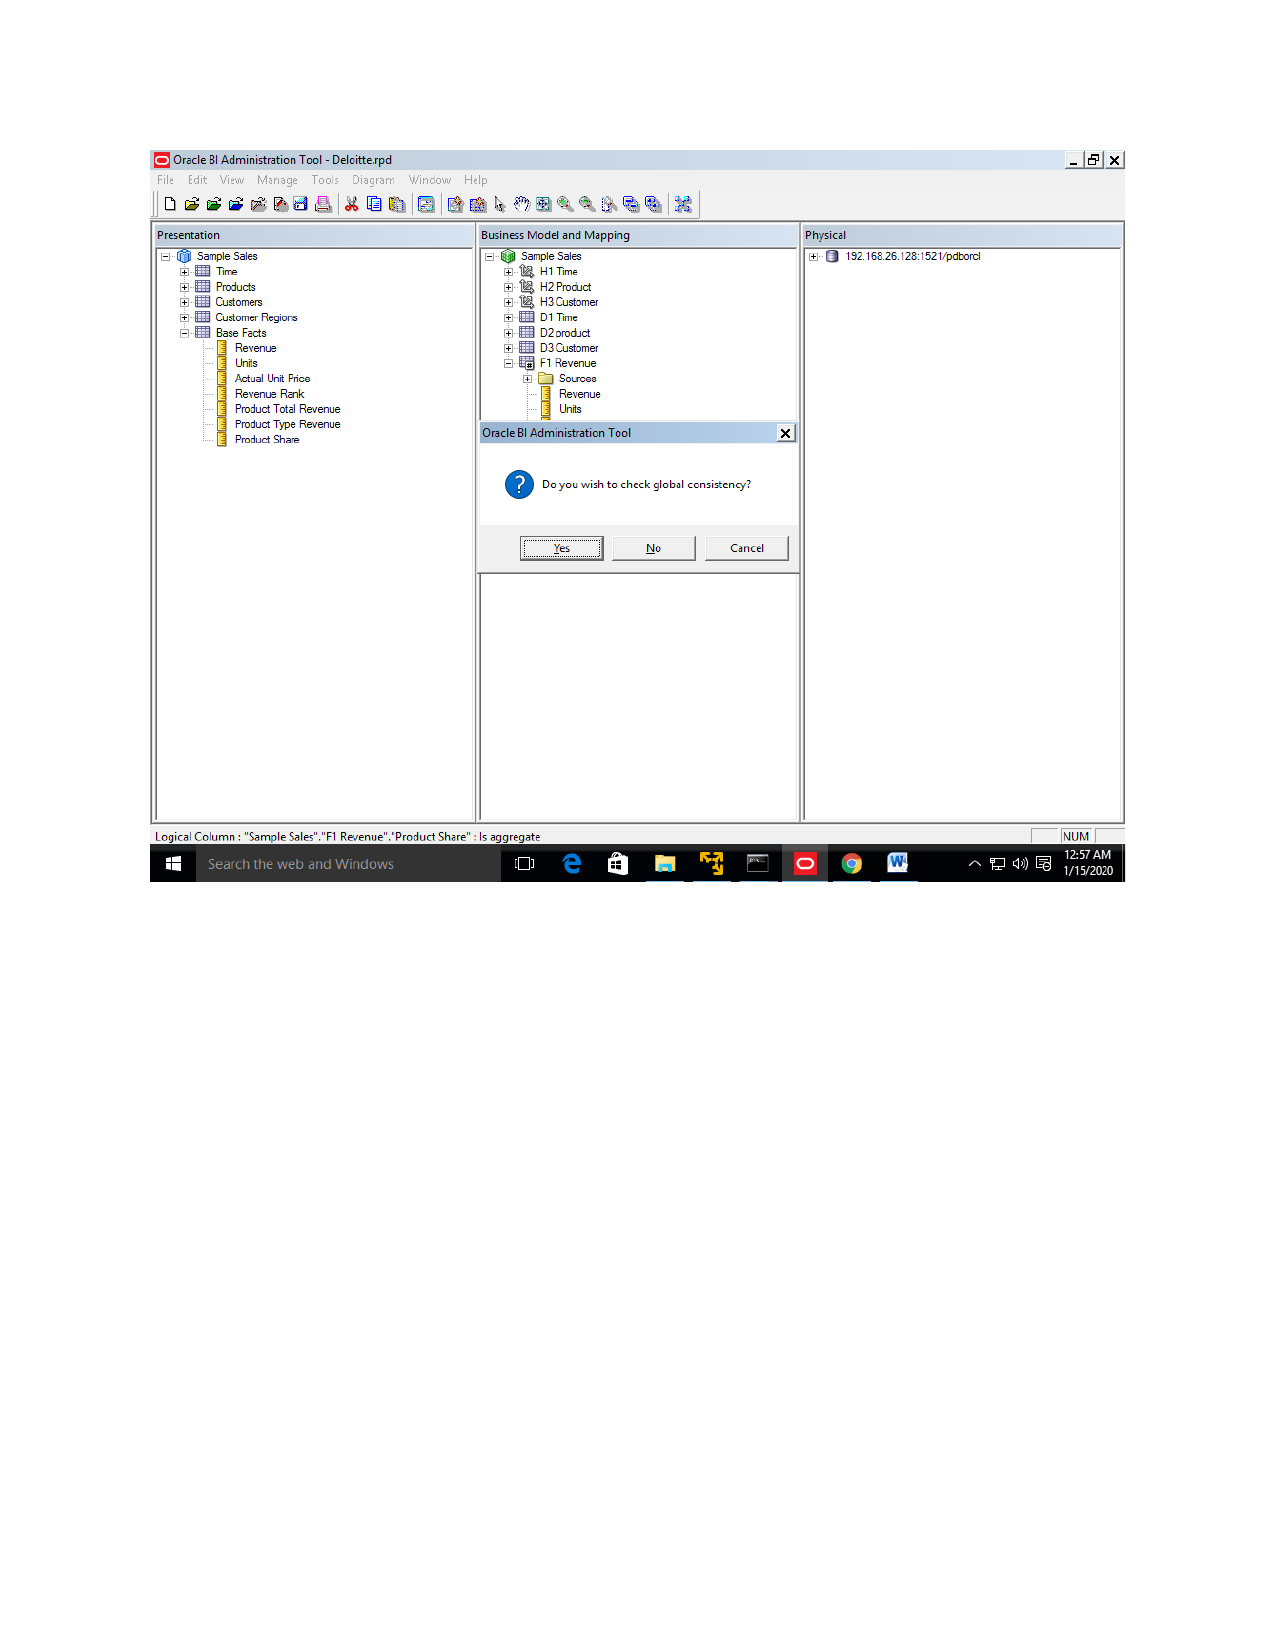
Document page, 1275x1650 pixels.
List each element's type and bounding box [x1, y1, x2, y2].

picture [150, 150, 1125, 882]
